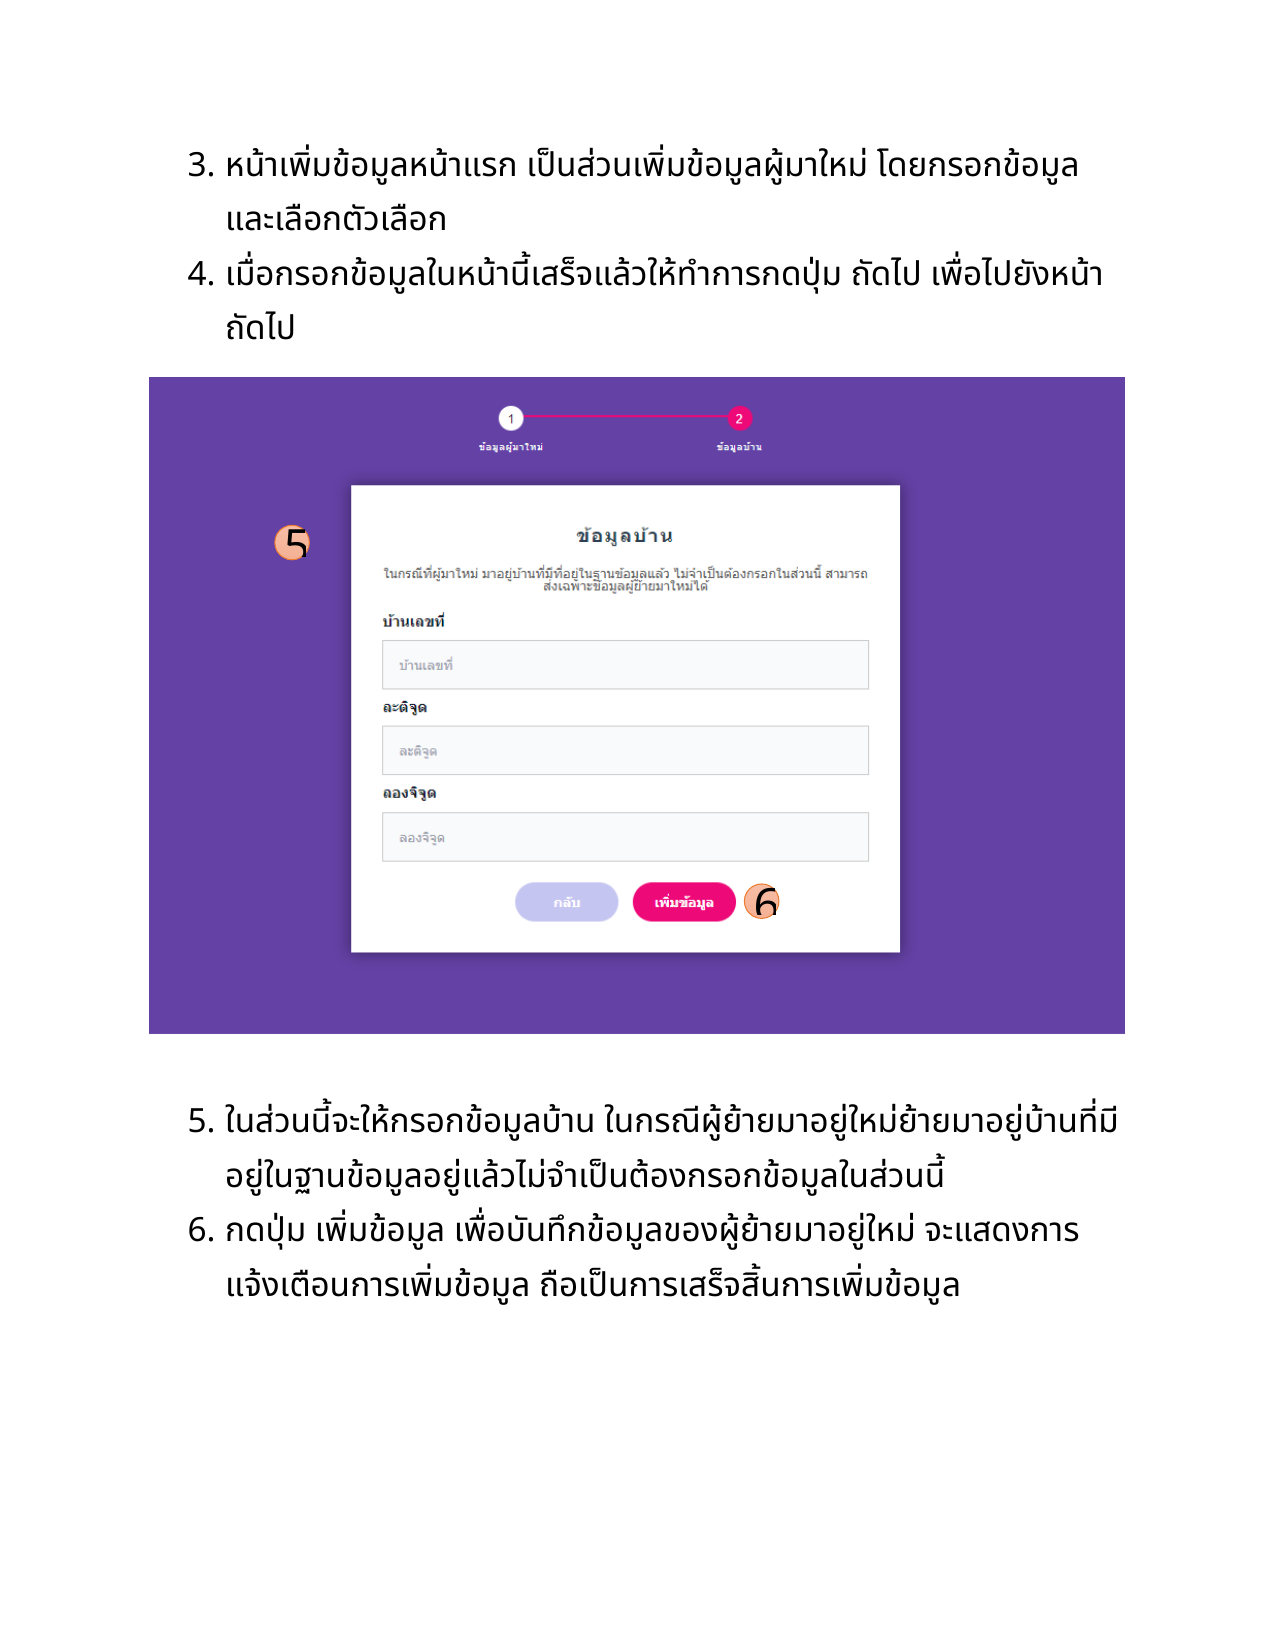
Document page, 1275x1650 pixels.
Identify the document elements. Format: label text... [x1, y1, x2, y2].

list กดปุ่ม เพิ่มข้อมูล เพื่อบันทึกข้อมูลของผู้ย้ายมาอยู่ใหม่ จะแสดงการแจ้งเตือนการเพิ่มข้อมูล ถือเป็นการเสร็จสิ้นการเพิ่มข้อมูล [187, 1206, 1125, 1311]
picture [149, 377, 1125, 1035]
list หน้าเพิ่มข้อมูลหน้าแรก เป็นส่วนเพิ่มข้อมูลผู้มาใหม่ โดยกรอกข้อมูล และเลือกตัวเลือก [187, 141, 1125, 246]
list เมื่อกรอกข้อมูลในหน้านี้เสร็จแล้วให้ทำการกดปุ่ม ถัดไป เพื่อไปยังหน้าถัดไป [187, 249, 1125, 354]
list ในส่วนนี้จะให้กรอกข้อมูลบ้าน ในกรณีผู้ย้ายมาอยู่ใหม่ย้ายมาอยู่บ้านที่มีอยู่ในฐานข้อมูลอยู่แล้วไม่จำเป็นต้องกรอกข้อมูลในส่วนนี้ [187, 1097, 1125, 1202]
